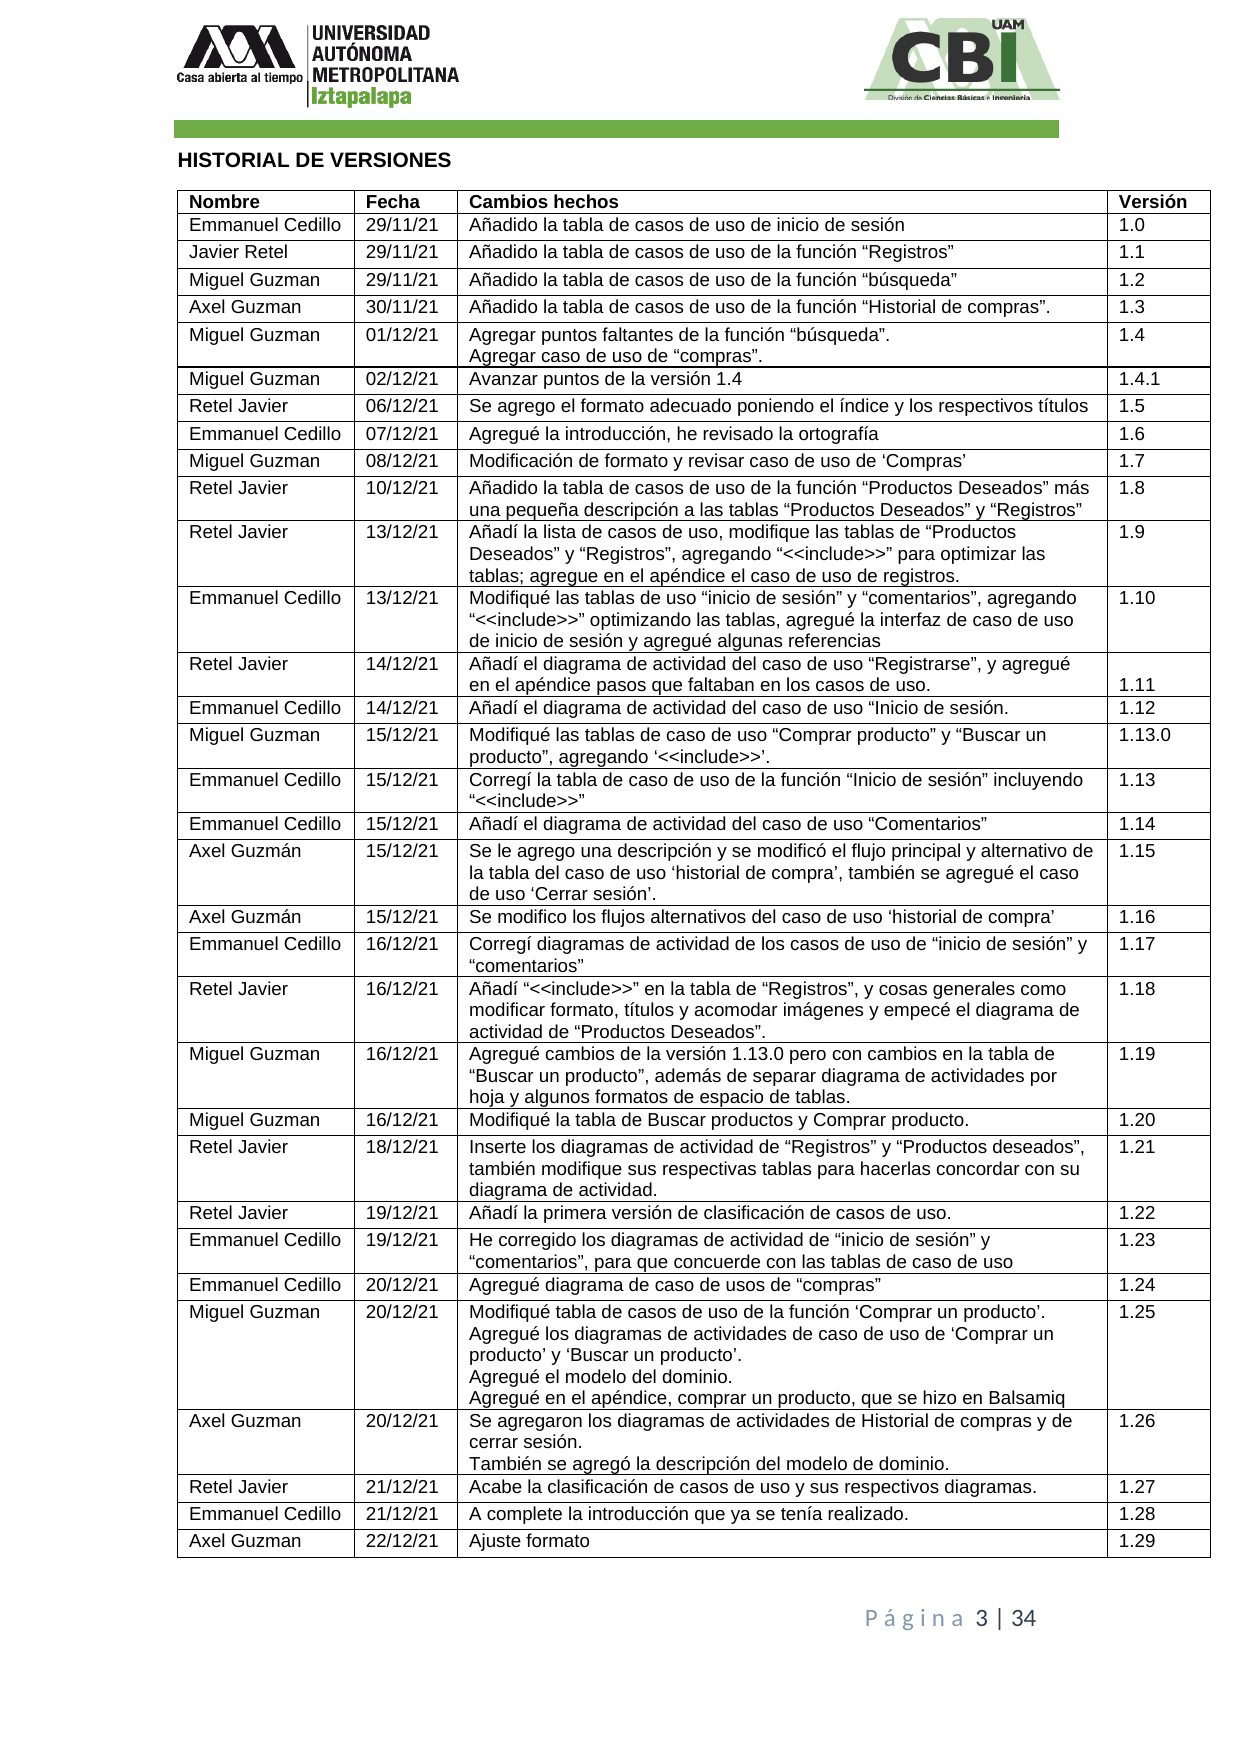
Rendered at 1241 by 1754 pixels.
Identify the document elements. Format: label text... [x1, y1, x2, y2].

table_cell 20/12/21 [355, 1274, 457, 1300]
table_cell 13/12/21 [355, 587, 457, 652]
table_cell 1.8 [1108, 477, 1210, 520]
table_cell 16/12/21 [355, 1043, 457, 1108]
table_cell 1.23 [1108, 1229, 1210, 1272]
table_cell 16/12/21 [355, 1109, 457, 1135]
table_cell 1.24 [1108, 1274, 1210, 1300]
table_cell Axel Guzmán [178, 906, 354, 932]
table_cell 07/12/21 [355, 422, 457, 449]
table_cell Emmanuel Cedillo [178, 1274, 354, 1300]
table_cell Retel Javier [178, 1202, 354, 1228]
table_cell Retel Javier [178, 477, 354, 520]
table_cell Se agrego el formato adecuado poniendo el índice y los respectivos títulos [458, 395, 1107, 421]
table_cell 1.2 [1108, 269, 1210, 295]
table_cell 08/12/21 [355, 450, 457, 476]
table_cell 16/12/21 [355, 977, 457, 1042]
table_cell Modifiqué tabla de casos de uso de la función ‘Comprar un producto’. Agregué los diagramas de actividades de caso de uso de ‘Comprar un producto’ y ‘Buscar un producto’. Agregué el modelo del dominio. Agregué en el apéndice, comprar un producto, que se hizo en Balsamiq [458, 1301, 1107, 1409]
table_cell 1.21 [1108, 1136, 1210, 1201]
table_cell 1.13.0 [1108, 724, 1210, 767]
table_cell 1.6 [1108, 422, 1210, 449]
table_cell 10/12/21 [355, 477, 457, 520]
table_cell 1.4.1 [1108, 368, 1210, 394]
table_cell Añadido la tabla de casos de uso de la función “Productos Deseados” más una pequeña descripción a las tablas “Productos Deseados” y “Registros” [458, 477, 1107, 520]
table_cell Añadí el diagrama de actividad del caso de uso “Registrarse”, y agregué en el apéndice pasos que faltaban en los casos de uso. [458, 653, 1107, 696]
picture [863, 18, 1060, 100]
table_cell He corregido los diagramas de actividad de “inicio de sesión” y “comentarios”, para que concuerde con las tablas de caso de uso [458, 1229, 1107, 1272]
table_cell Añadido la tabla de casos de uso de la función “búsqueda” [458, 269, 1107, 295]
table_cell Retel Javier [178, 1475, 354, 1502]
table_cell 29/11/21 [355, 214, 457, 240]
table_cell A complete la introducción que ya se tenía realizado. [458, 1503, 1107, 1529]
table_cell Añadí la primera versión de clasificación de casos de uso. [458, 1202, 1107, 1228]
table_header Cambios hechos [458, 191, 1107, 213]
table_cell 1.17 [1108, 933, 1210, 976]
table_cell Miguel Guzman [178, 323, 354, 366]
table_cell 15/12/21 [355, 906, 457, 932]
table_cell Inserte los diagramas de actividad de “Registros” y “Productos deseados”, también modifique sus respectivas tablas para hacerlas concordar con su diagrama de actividad. [458, 1136, 1107, 1201]
table_cell 1.29 [1108, 1530, 1210, 1557]
table_cell Miguel Guzman [178, 1109, 354, 1135]
table_cell 14/12/21 [355, 653, 457, 696]
table_cell 06/12/21 [355, 395, 457, 421]
table_cell 1.10 [1108, 587, 1210, 652]
table_cell Emmanuel Cedillo [178, 1229, 354, 1272]
table_cell Retel Javier [178, 653, 354, 696]
table_cell Emmanuel Cedillo [178, 214, 354, 240]
table_cell 1.19 [1108, 1043, 1210, 1108]
table_cell Agregar puntos faltantes de la función “búsqueda”. Agregar caso de uso de “compras”. [458, 323, 1107, 366]
table_cell 16/12/21 [355, 933, 457, 976]
table_header Nombre [178, 191, 354, 213]
table_cell Añadido la tabla de casos de uso de la función “Historial de compras”. [458, 296, 1107, 322]
table_cell Axel Guzman [178, 1410, 354, 1474]
table_cell 1.18 [1108, 977, 1210, 1042]
table_cell 20/12/21 [355, 1301, 457, 1409]
table_cell Agregué la introducción, he revisado la ortografía [458, 422, 1107, 449]
table_cell 18/12/21 [355, 1136, 457, 1201]
table_cell 13/12/21 [355, 521, 457, 586]
table_cell 20/12/21 [355, 1410, 457, 1474]
table_cell 15/12/21 [355, 769, 457, 812]
table_cell 1.9 [1108, 521, 1210, 586]
table_cell Emmanuel Cedillo [178, 813, 354, 839]
table_cell 29/11/21 [355, 241, 457, 267]
table_cell 1.25 [1108, 1301, 1210, 1409]
table_cell Emmanuel Cedillo [178, 769, 354, 812]
table_cell 22/12/21 [355, 1530, 457, 1557]
table_cell Corregí la tabla de caso de uso de la función “Inicio de sesión” incluyendo “<<include>>” [458, 769, 1107, 812]
table_cell Emmanuel Cedillo [178, 933, 354, 976]
table_cell 15/12/21 [355, 840, 457, 905]
table_cell 21/12/21 [355, 1503, 457, 1529]
table_cell 1.12 [1108, 697, 1210, 723]
table_cell 1.1 [1108, 241, 1210, 267]
table_cell 1.27 [1108, 1475, 1210, 1502]
table_cell Miguel Guzman [178, 1301, 354, 1409]
table_cell Corregí diagramas de actividad de los casos de uso de “inicio de sesión” y “comentarios” [458, 933, 1107, 976]
table_cell 02/12/21 [355, 368, 457, 394]
table_cell Agregué cambios de la versión 1.13.0 pero con cambios en la tabla de “Buscar un producto”, además de separar diagrama de actividades por hoja y algunos formatos de espacio de tablas. [458, 1043, 1107, 1108]
table_cell 30/11/21 [355, 296, 457, 322]
table_cell 21/12/21 [355, 1475, 457, 1502]
table_cell Ajuste formato [458, 1530, 1107, 1557]
table_header Fecha [355, 191, 457, 213]
table_cell Javier Retel [178, 241, 354, 267]
table_cell Añadí el diagrama de actividad del caso de uso “Comentarios” [458, 813, 1107, 839]
table_cell 1.15 [1108, 840, 1210, 905]
table_cell Modifiqué la tabla de Buscar productos y Comprar producto. [458, 1109, 1107, 1135]
table_cell 1.13 [1108, 769, 1210, 812]
table_cell Retel Javier [178, 1136, 354, 1201]
table_cell 1.4 [1108, 323, 1210, 366]
table_cell Modifiqué las tablas de caso de uso “Comprar producto” y “Buscar un producto”, agregando ‘<<include>>’. [458, 724, 1107, 767]
table_cell Retel Javier [178, 395, 354, 421]
table_cell Modifiqué las tablas de uso “inicio de sesión” y “comentarios”, agregando “<<include>>” optimizando las tablas, agregué la interfaz de caso de uso de inicio de sesión y agregué algunas referencias [458, 587, 1107, 652]
table_cell Añadido la tabla de casos de uso de inicio de sesión [458, 214, 1107, 240]
table_cell 1.20 [1108, 1109, 1210, 1135]
table_cell 1.0 [1108, 214, 1210, 240]
table_cell Miguel Guzman [178, 724, 354, 767]
table_cell Añadí la lista de casos de uso, modifique las tablas de “Productos Deseados” y “Registros”, agregando “<<include>>” para optimizar las tablas; agregue en el apéndice el caso de uso de registros. [458, 521, 1107, 586]
table_cell Modificación de formato y revisar caso de uso de ‘Compras’ [458, 450, 1107, 476]
text HISTORIAL DE VERSIONES [177, 148, 1063, 172]
table_cell 1.5 [1108, 395, 1210, 421]
table_cell Avanzar puntos de la versión 1.4 [458, 368, 1107, 394]
table_cell Emmanuel Cedillo [178, 1503, 354, 1529]
table_cell Miguel Guzman [178, 269, 354, 295]
table_cell Agregué diagrama de caso de usos de “compras” [458, 1274, 1107, 1300]
table_cell Añadí “<<include>>” en la tabla de “Registros”, y cosas generales como modificar formato, títulos y acomodar imágenes y empecé el diagrama de actividad de “Productos Deseados”. [458, 977, 1107, 1042]
table_cell Retel Javier [178, 977, 354, 1042]
table_cell Se agregaron los diagramas de actividades de Historial de compras y de cerrar sesión. También se agregó la descripción del modelo de dominio. [458, 1410, 1107, 1474]
table_cell 1.14 [1108, 813, 1210, 839]
table_cell 15/12/21 [355, 813, 457, 839]
table_cell Retel Javier [178, 521, 354, 586]
table_cell 1.11 [1108, 653, 1210, 696]
table_header Versión [1108, 191, 1210, 213]
table_cell 14/12/21 [355, 697, 457, 723]
table_cell Axel Guzman [178, 1530, 354, 1557]
table_cell 1.7 [1108, 450, 1210, 476]
table_cell Se le agrego una descripción y se modificó el flujo principal y alternativo de la tabla del caso de uso ‘historial de compra’, también se agregué el caso de uso ‘Cerrar sesión’. [458, 840, 1107, 905]
table_cell 1.16 [1108, 906, 1210, 932]
table_cell Axel Guzman [178, 296, 354, 322]
table_cell 15/12/21 [355, 724, 457, 767]
table_cell Se modifico los flujos alternativos del caso de uso ‘historial de compra’ [458, 906, 1107, 932]
table_cell 29/11/21 [355, 269, 457, 295]
table_cell Miguel Guzman [178, 368, 354, 394]
table_cell Miguel Guzman [178, 1043, 354, 1108]
table_cell Añadido la tabla de casos de uso de la función “Registros” [458, 241, 1107, 267]
table_cell Axel Guzmán [178, 840, 354, 905]
table_cell Acabe la clasificación de casos de uso y sus respectivos diagramas. [458, 1475, 1107, 1502]
table_cell Miguel Guzman [178, 450, 354, 476]
table_cell Emmanuel Cedillo [178, 697, 354, 723]
table_cell Emmanuel Cedillo [178, 587, 354, 652]
table_cell 1.28 [1108, 1503, 1210, 1529]
table_cell 01/12/21 [355, 323, 457, 366]
table_cell 1.22 [1108, 1202, 1210, 1228]
picture [177, 25, 459, 109]
table_cell 1.26 [1108, 1410, 1210, 1474]
table_cell Añadí el diagrama de actividad del caso de uso “Inicio de sesión. [458, 697, 1107, 723]
table_cell 19/12/21 [355, 1229, 457, 1272]
table_cell 19/12/21 [355, 1202, 457, 1228]
table_cell Emmanuel Cedillo [178, 422, 354, 449]
table_cell 1.3 [1108, 296, 1210, 322]
